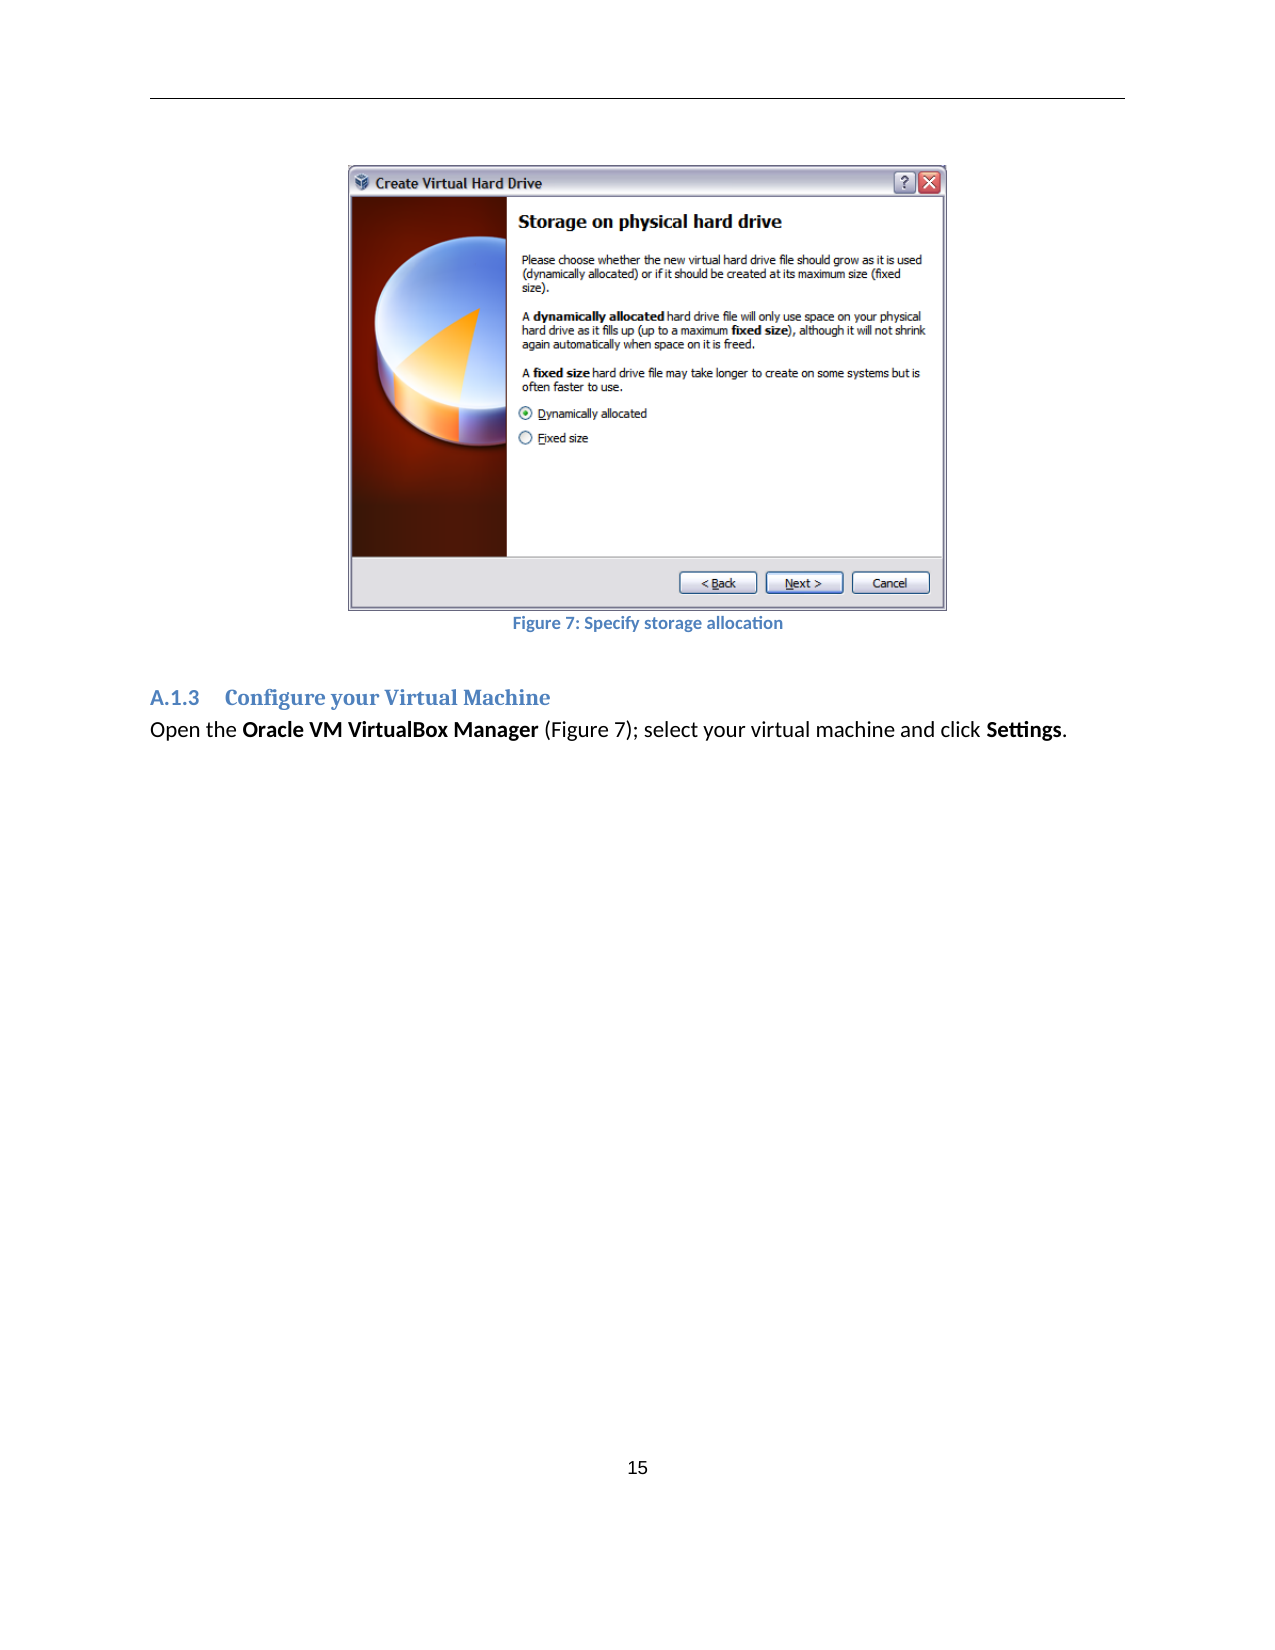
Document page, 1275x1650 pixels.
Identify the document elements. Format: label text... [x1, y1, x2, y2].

subtitle Configure your Virtual Machine [150, 683, 1125, 711]
text Open the Oracle VM VirtualBox Manager (Figure 7); select your virtual machine and click Settings. [150, 716, 1125, 743]
picture [348, 165, 947, 611]
